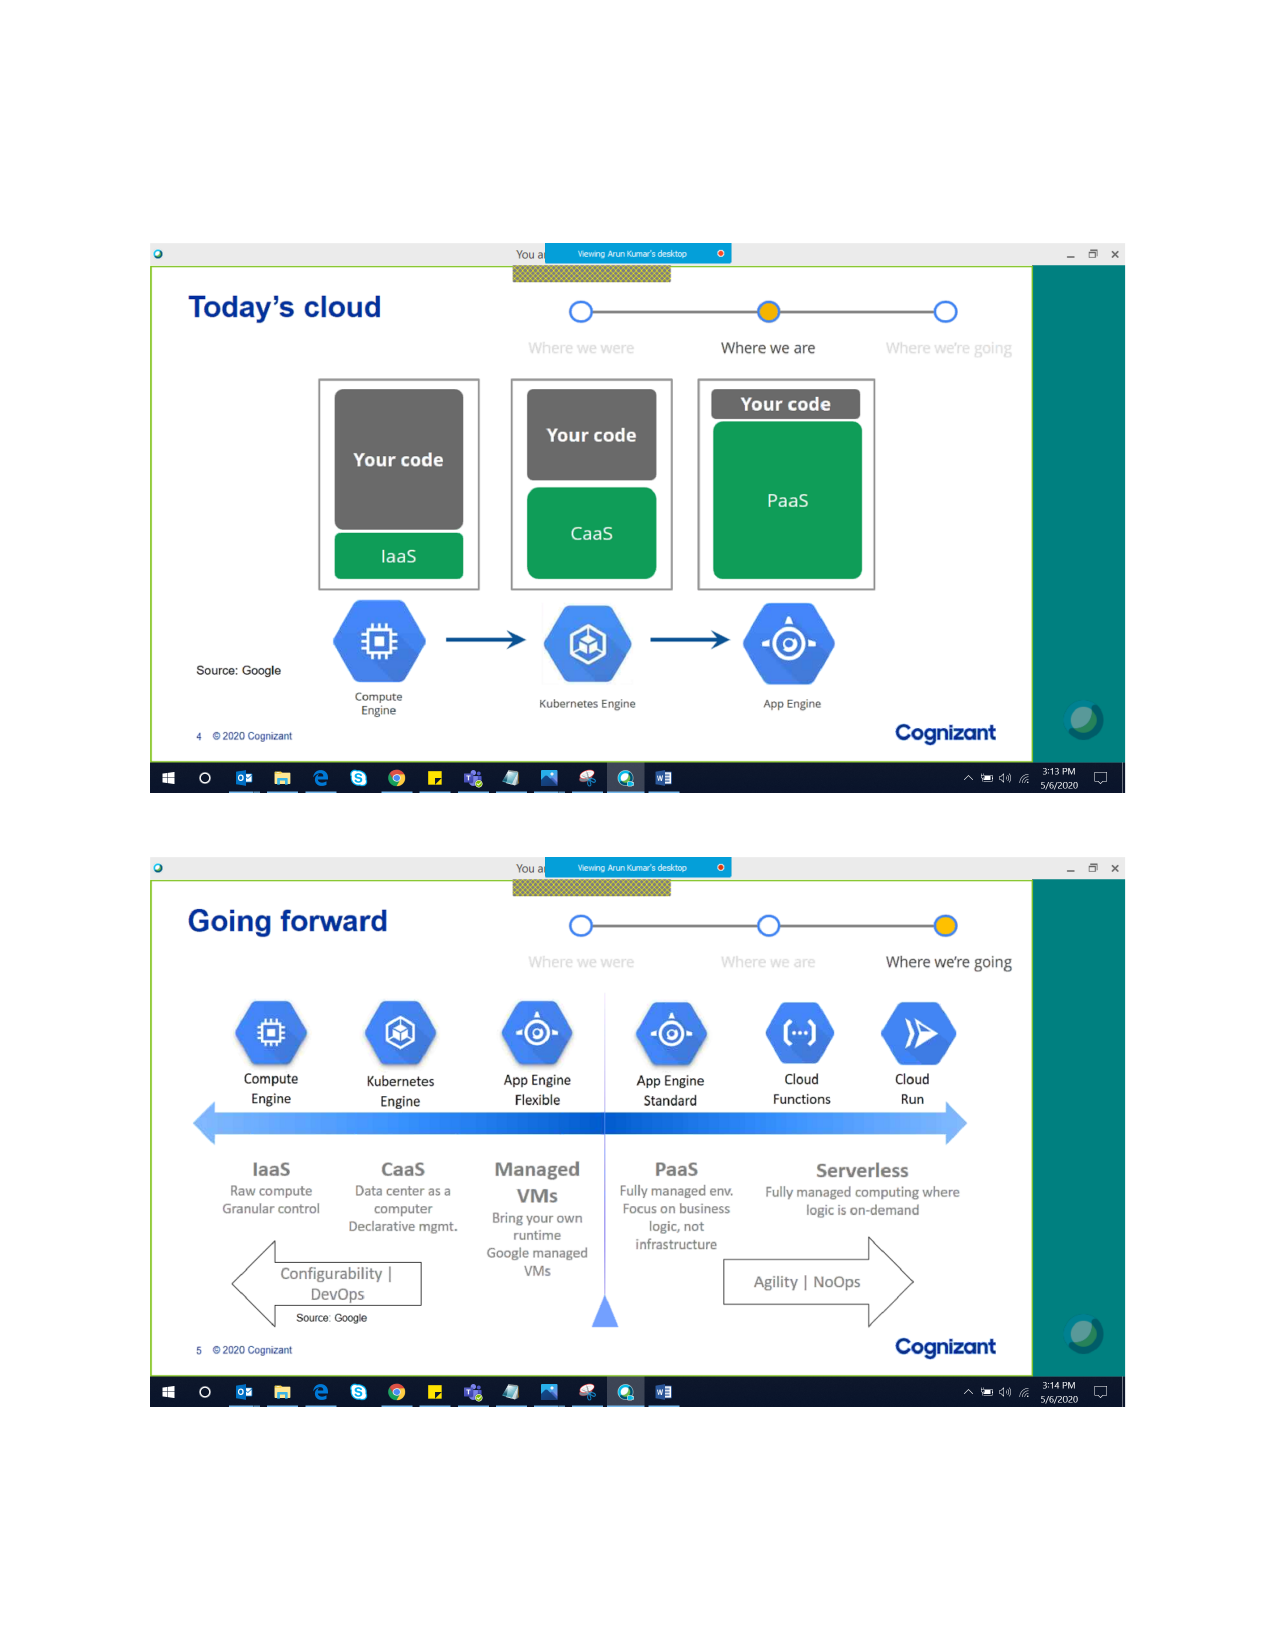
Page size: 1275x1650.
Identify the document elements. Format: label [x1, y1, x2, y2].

picture [580, 251, 597, 256]
picture [150, 857, 1125, 1407]
picture [659, 251, 673, 256]
picture [659, 865, 673, 870]
picture [150, 243, 1125, 793]
picture [580, 865, 597, 870]
